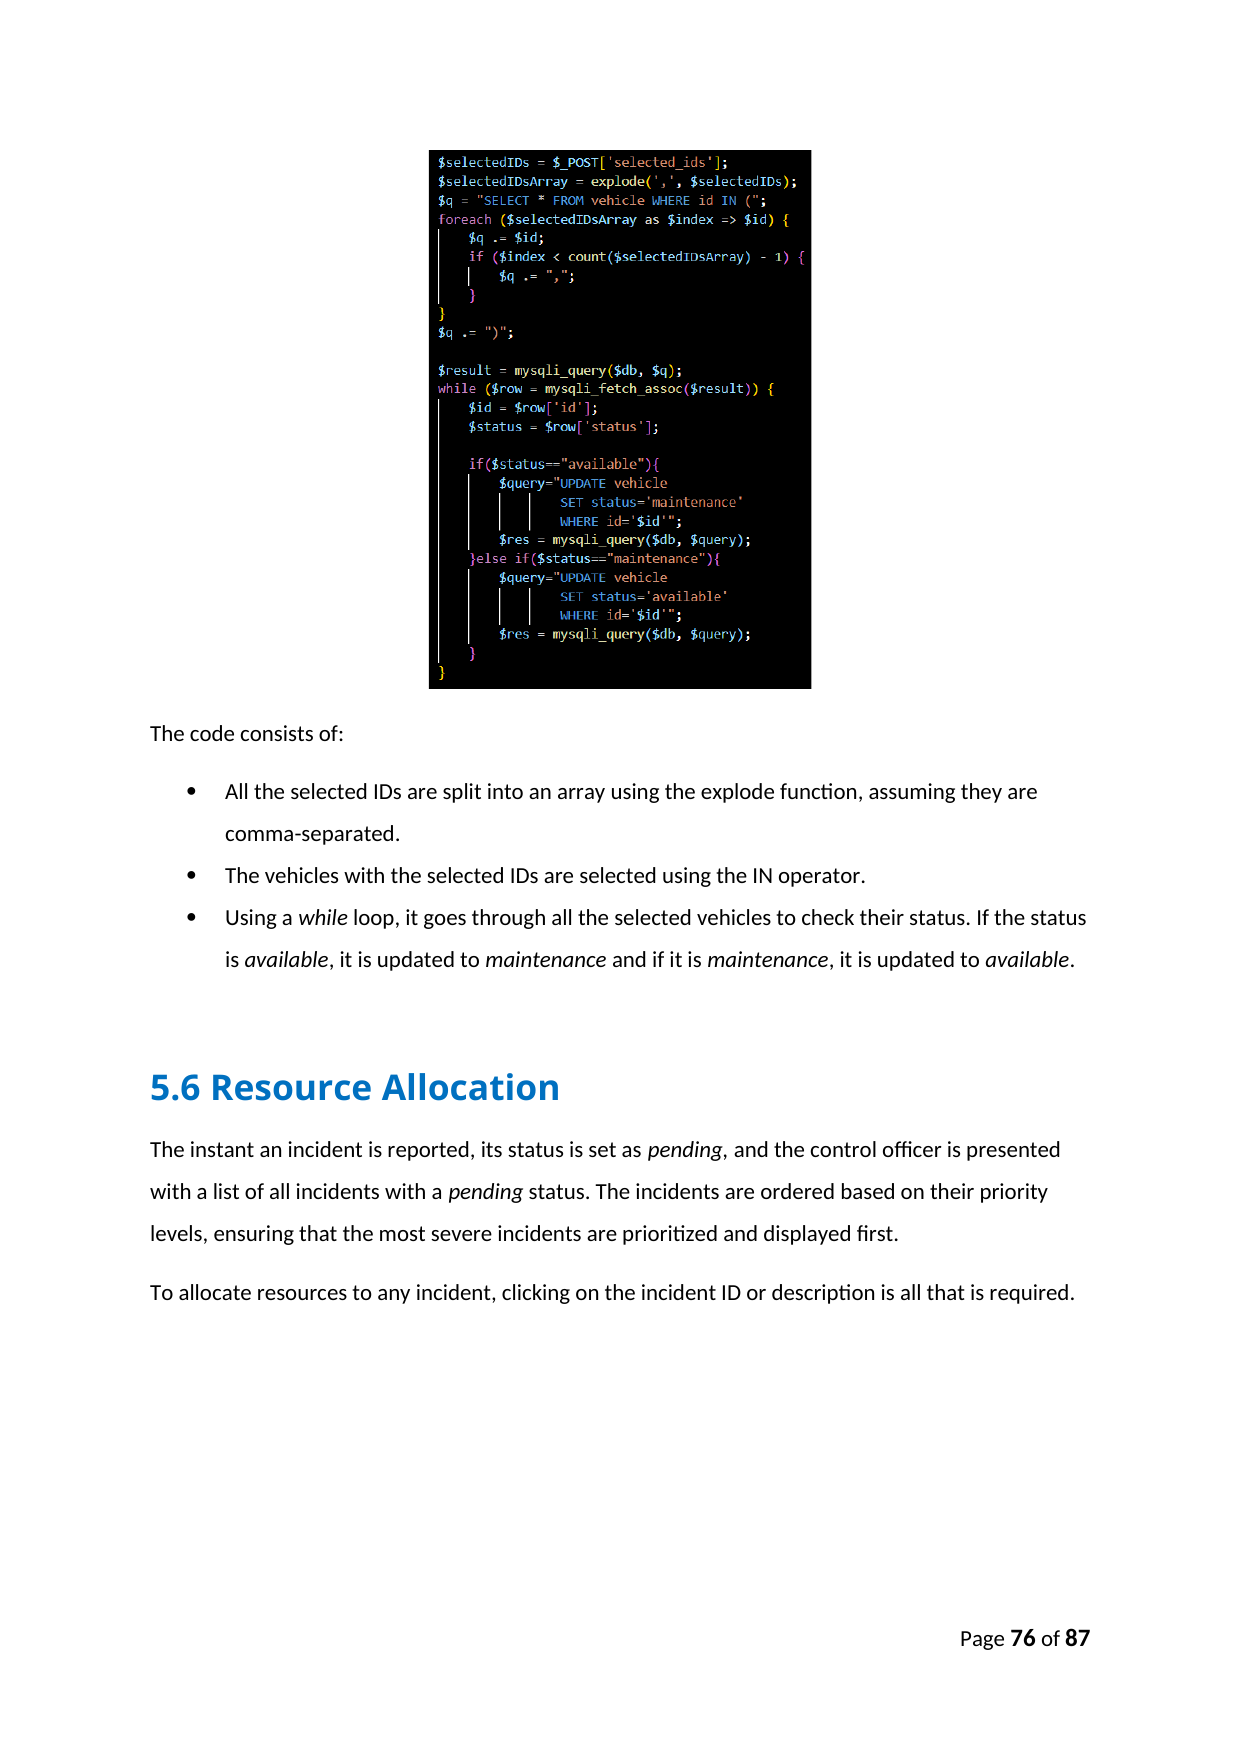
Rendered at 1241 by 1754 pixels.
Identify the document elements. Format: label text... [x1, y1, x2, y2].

list Using a while loop, it goes through all the selected vehicles to check their status. If the status is available, it is updated to maintenance and if it is maintenance, it is updated to available. [187, 903, 1090, 973]
list The vehicles with the selected IDs are selected using the IN operator. [187, 861, 1090, 889]
text The code consists of: [150, 719, 1090, 747]
list All the selected IDs are split into an array using the explode function, assuming they are comma-separated. [187, 777, 1090, 847]
picture [428, 150, 812, 689]
text The instant an incident is reported, its status is set as pending, and the control officer is presented with a list of all incidents with a pending status. The incidents are ordered based on their priority levels, ensuring that the most severe incidents are prioritized and displayed first. [150, 1135, 1090, 1247]
text To allocate resources to any incident, clicking on the incident ID or description is all that is required. [150, 1278, 1090, 1306]
subtitle Resource Allocation [150, 1063, 1090, 1111]
